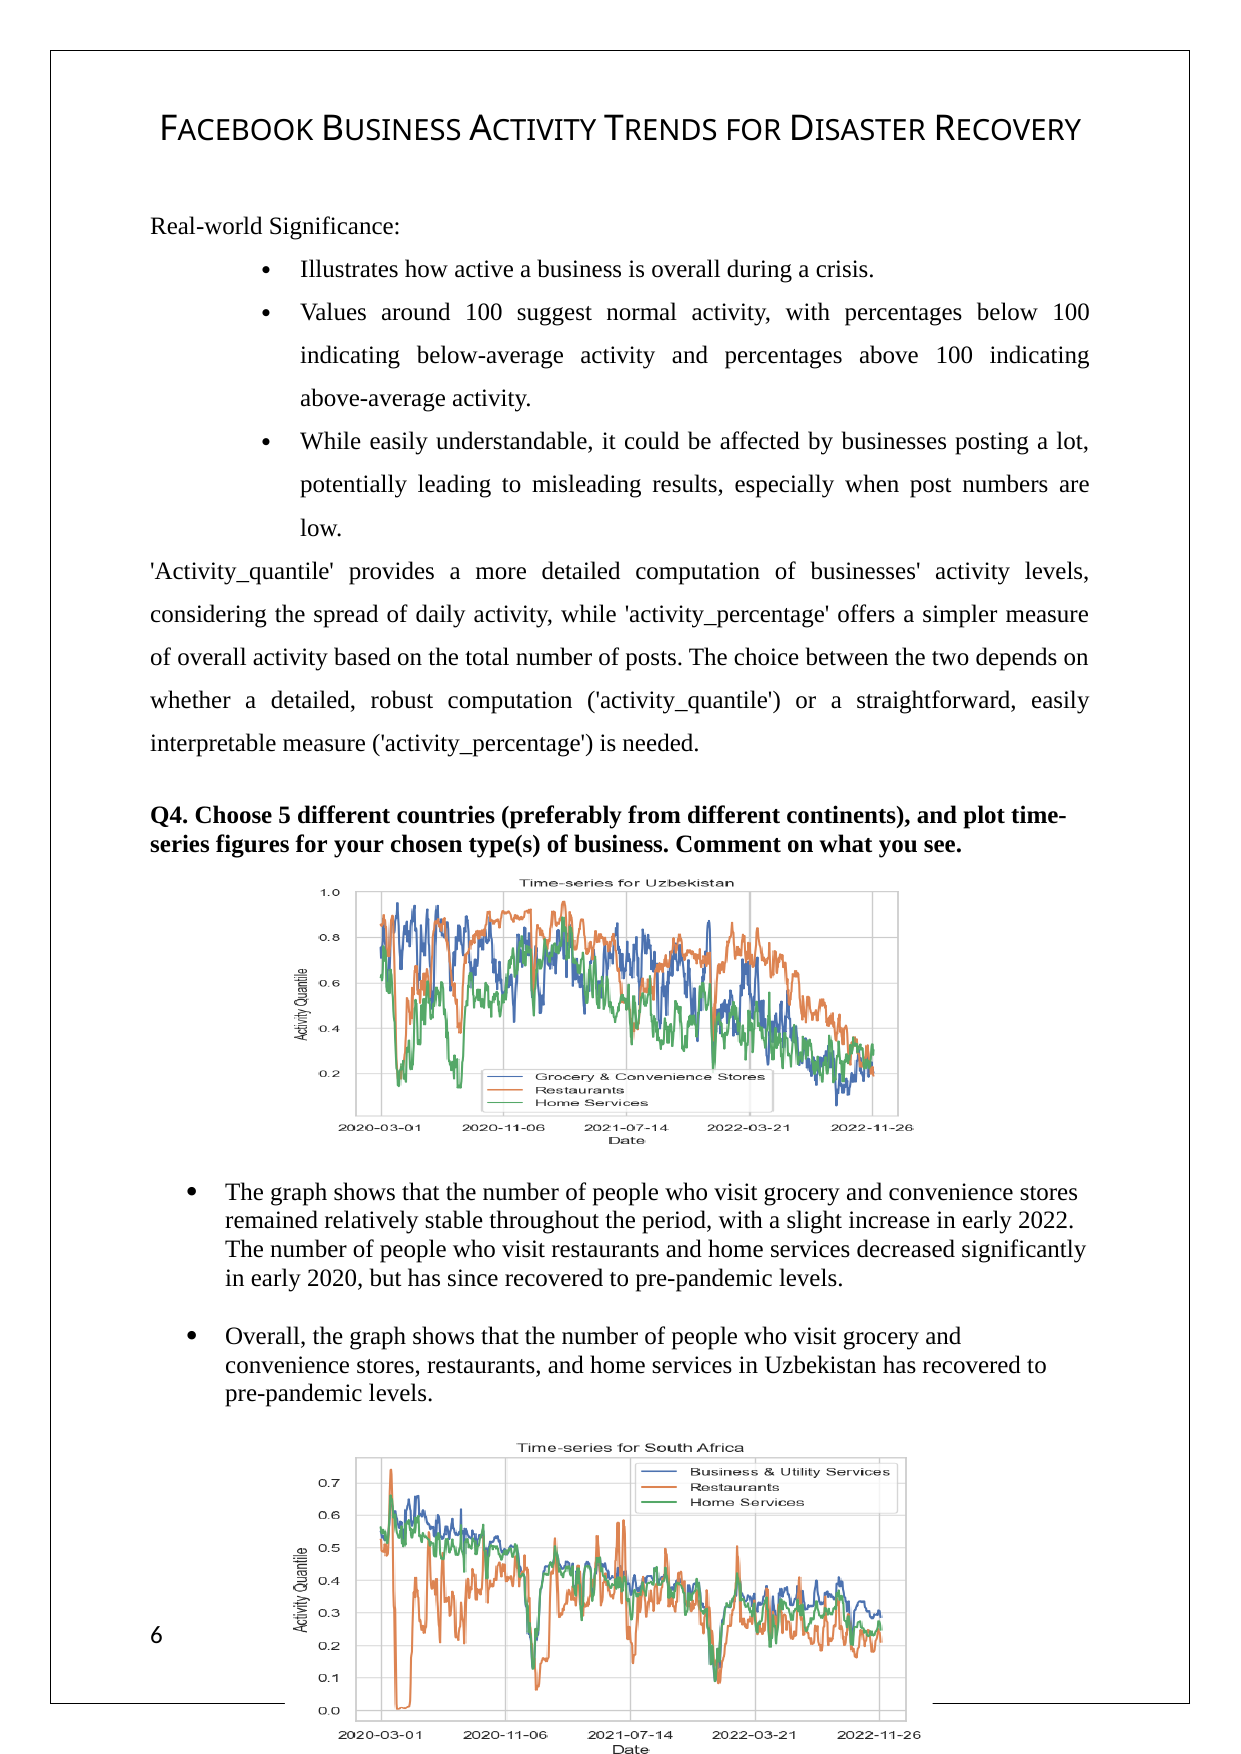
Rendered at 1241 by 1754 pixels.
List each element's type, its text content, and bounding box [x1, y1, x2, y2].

list Overall, the graph shows that the number of people who visit grocery and convenience stores, restaurants, and home services in Uzbekistan has recovered to pre-pandemic levels. [187, 1321, 1090, 1407]
text Real-world Significance: [150, 211, 1090, 239]
text 'Activity_quantile' provides a more detailed computation of businesses' activity levels, considering the spread of daily activity, while 'activity_percentage' offers a simpler measure of overall activity based on the total number of posts. The choice between the two depends on whether a detailed, robust computation ('activity_quantile') or a straightforward, easily interpretable measure ('activity_percentage') is needed. [150, 556, 1090, 757]
list The graph shows that the number of people who visit grocery and convenience stores remained relatively stable throughout the period, with a slight increase in early 2022. The number of people who visit restaurants and home services decreased significantly in early 2020, but has since recovered to pre-pandemic levels. [187, 1177, 1090, 1292]
text Q4. Choose 5 different countries (preferably from different continents), and plot time-series figures for your chosen type(s) of business. Comment on what you see. [150, 801, 1090, 858]
list Values around 100 suggest normal activity, with percentages below 100 indicating below-average activity and percentages above 100 indicating above-average activity. [262, 297, 1090, 412]
picture [285, 873, 925, 1151]
list Illustrates how active a business is overall during a crisis. [262, 254, 1090, 283]
picture [284, 1436, 933, 1754]
list While easily understandable, it could be affected by businesses posting a lot, potentially leading to misleading results, especially when post numbers are low. [262, 426, 1090, 541]
